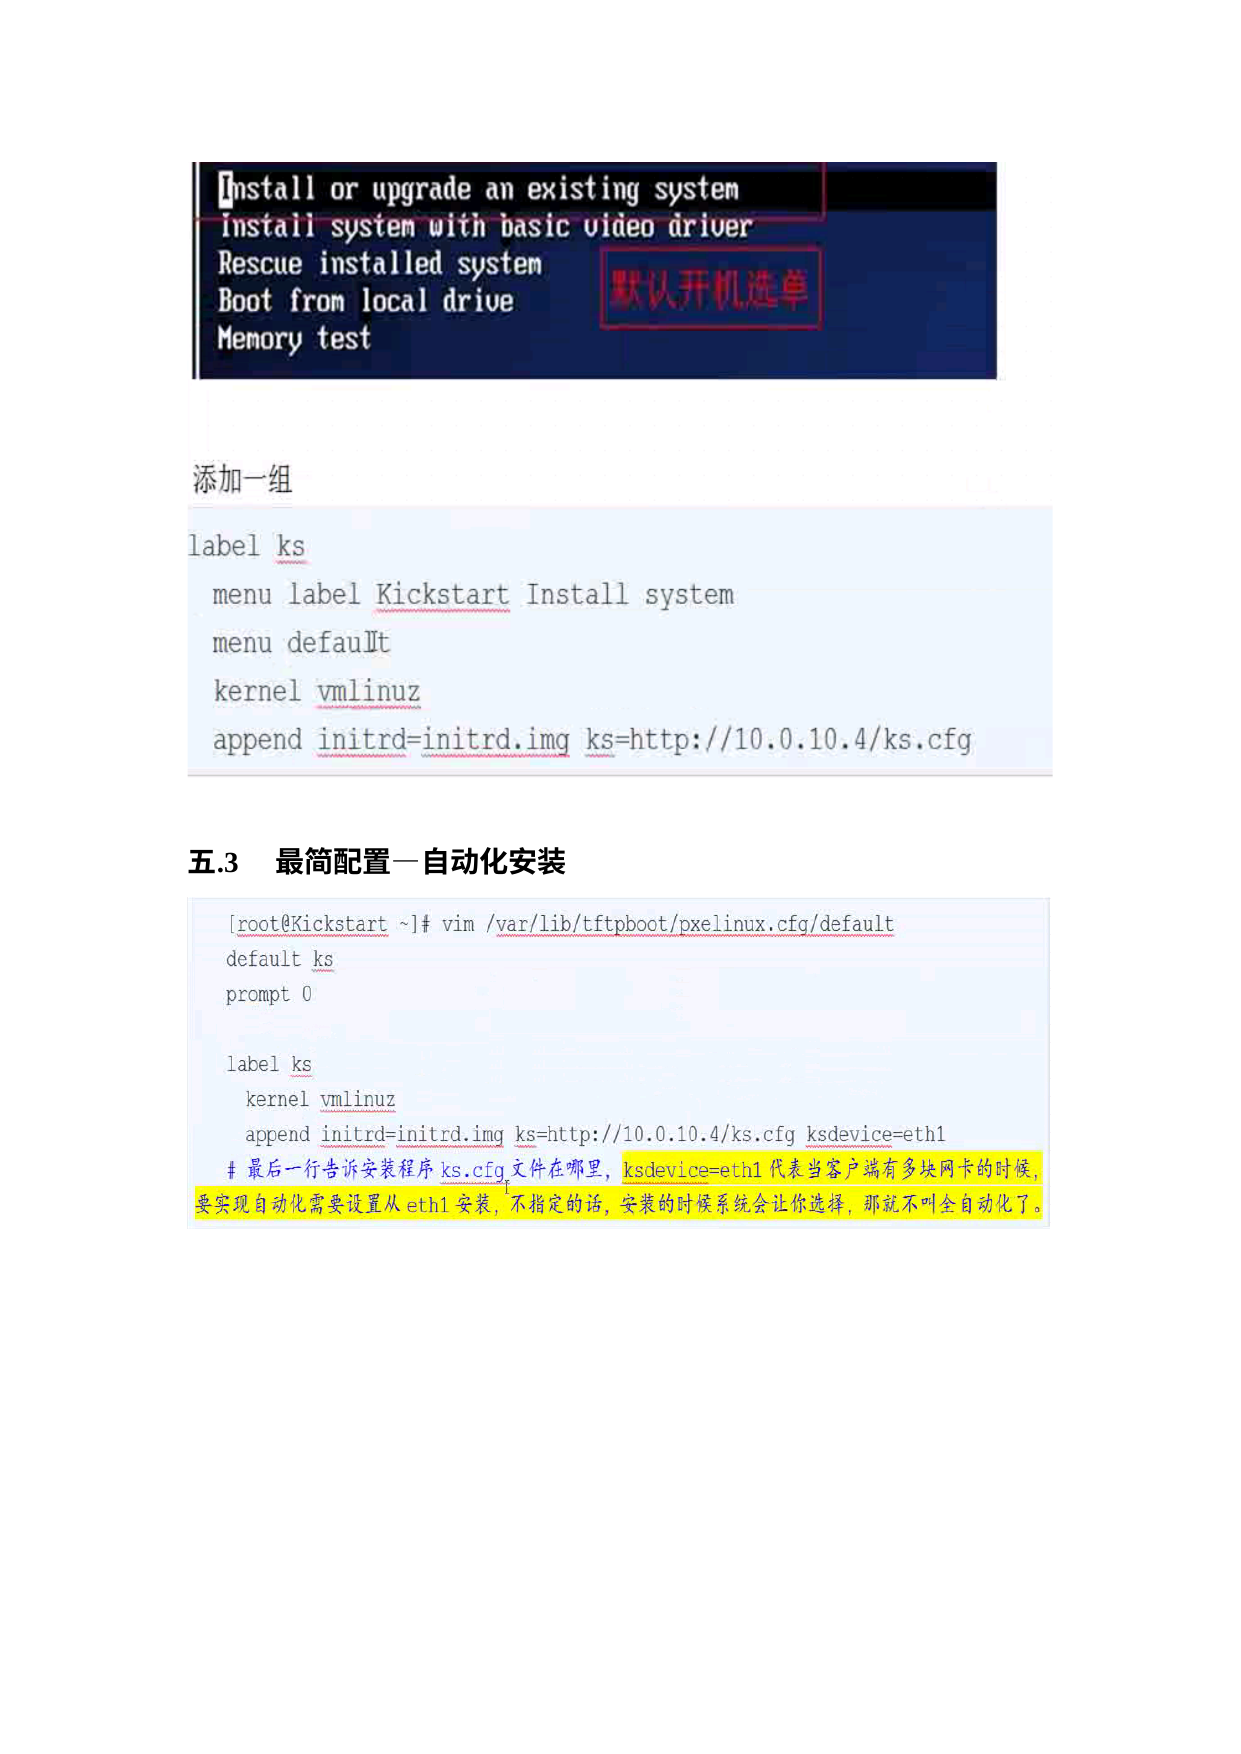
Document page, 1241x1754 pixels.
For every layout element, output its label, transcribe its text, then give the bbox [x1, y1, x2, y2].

subtitle 最简配置—自动化安装 [187, 839, 1053, 881]
picture [187, 897, 1053, 1229]
picture [187, 162, 1053, 780]
